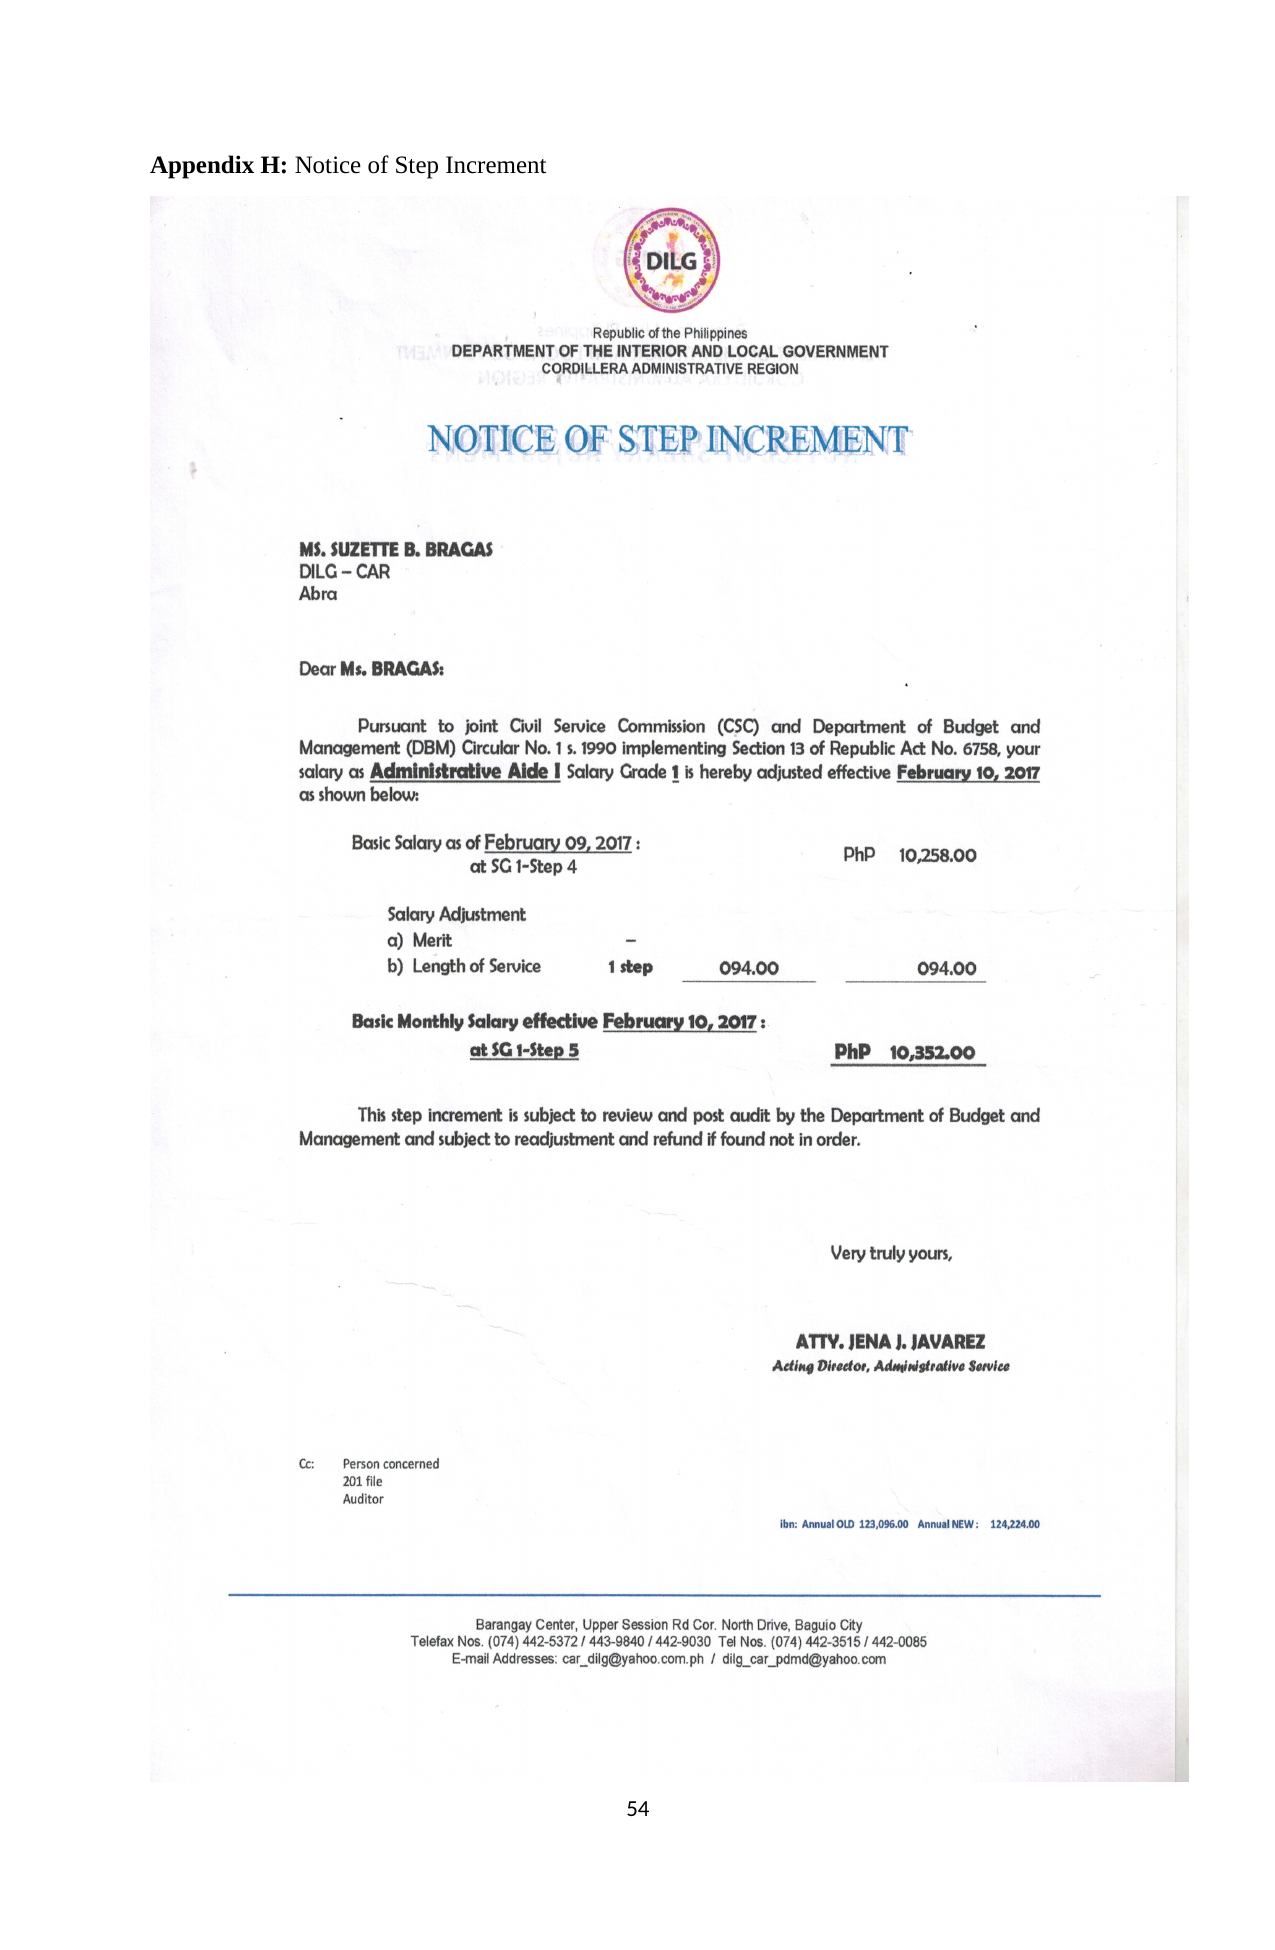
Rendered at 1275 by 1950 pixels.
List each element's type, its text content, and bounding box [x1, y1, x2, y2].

picture [150, 196, 1189, 1782]
text Appendix H: Notice of Step Increment [150, 150, 1125, 179]
